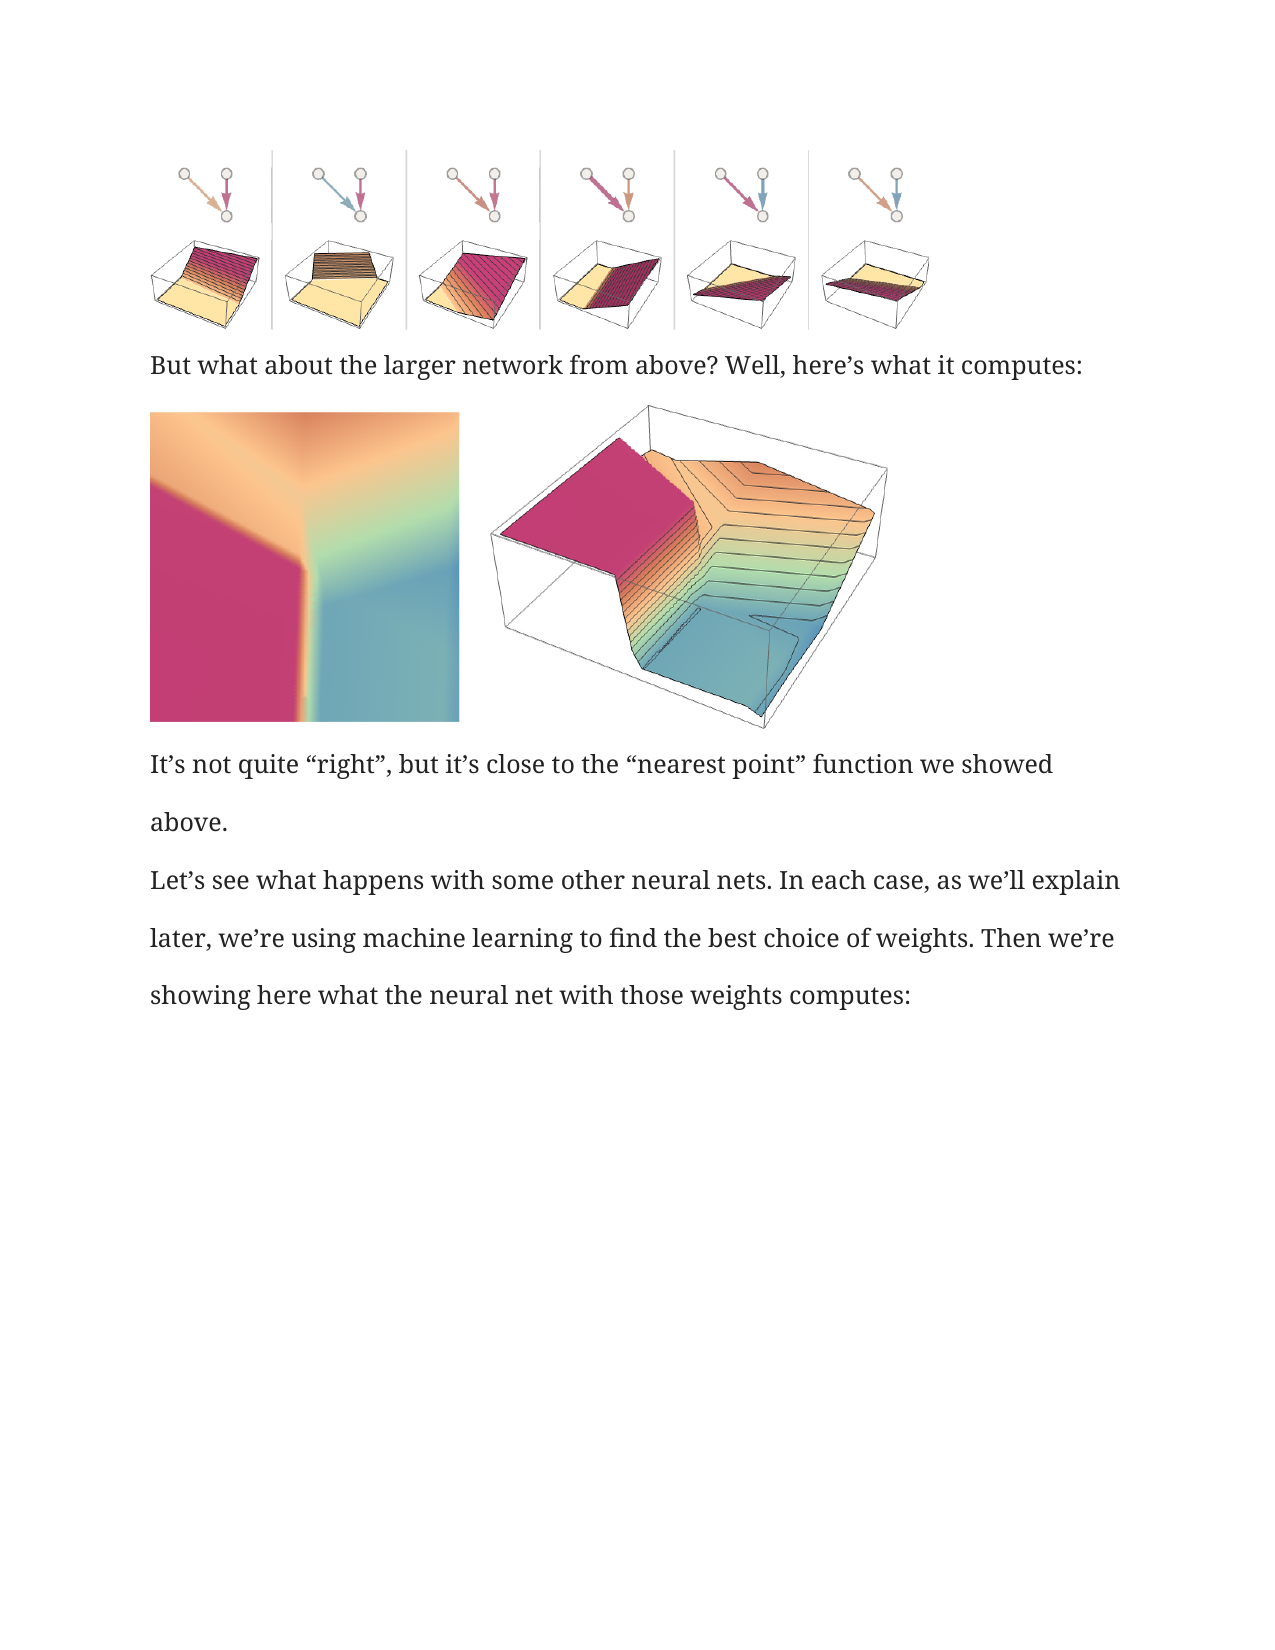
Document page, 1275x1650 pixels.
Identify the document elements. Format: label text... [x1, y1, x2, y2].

picture [150, 405, 888, 729]
text It’s not quite “right”, but it’s close to the “nearest point” function we showed above. [150, 747, 1125, 839]
text Let’s see what happens with some other neural nets. In each case, as we’ll explain later, we’re using machine learning to find the best choice of weights. Then we’re showing here what the neural net with those weights computes: [150, 862, 1125, 1012]
picture [150, 150, 930, 330]
text But what about the larger network from above? Well, here’s what it computes: [150, 348, 1125, 382]
